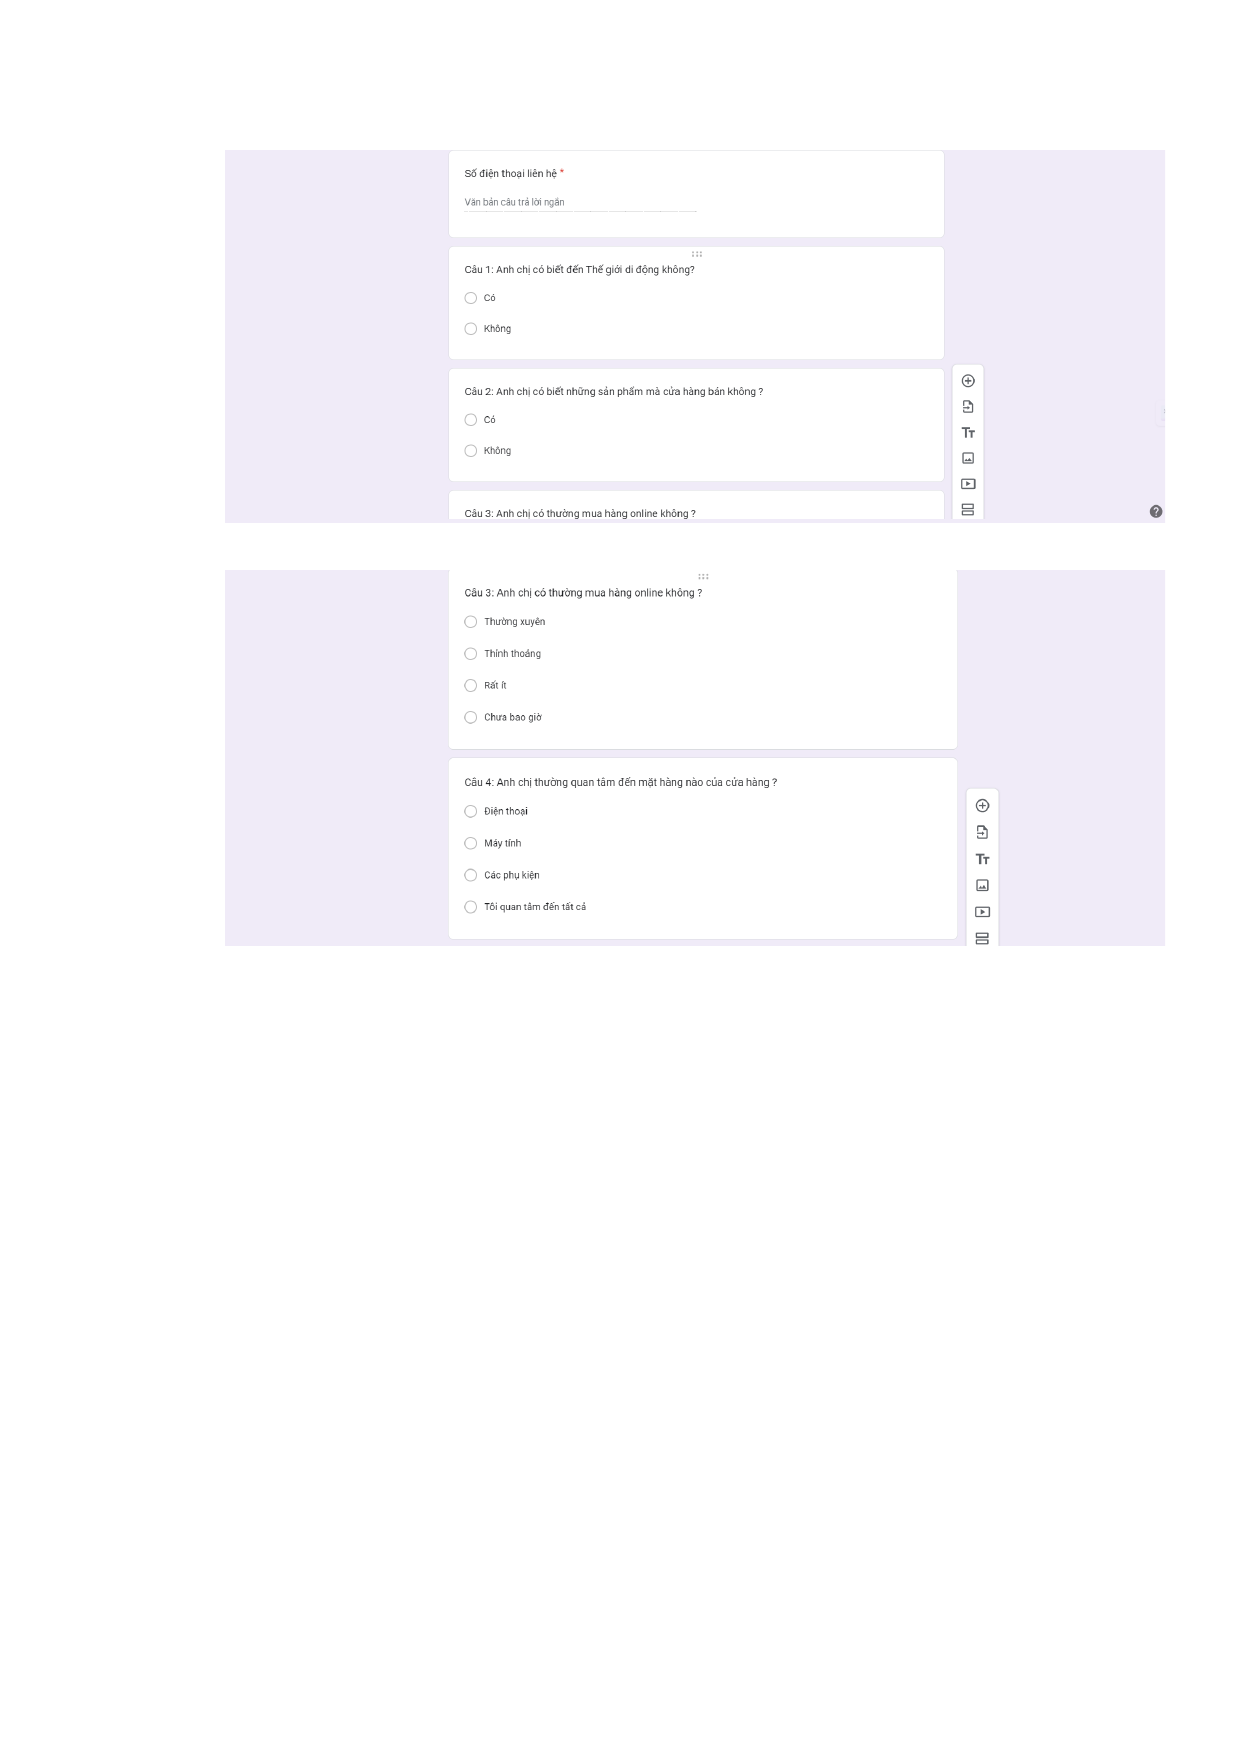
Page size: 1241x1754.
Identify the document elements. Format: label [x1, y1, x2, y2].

picture [225, 150, 1166, 523]
picture [225, 570, 1166, 946]
